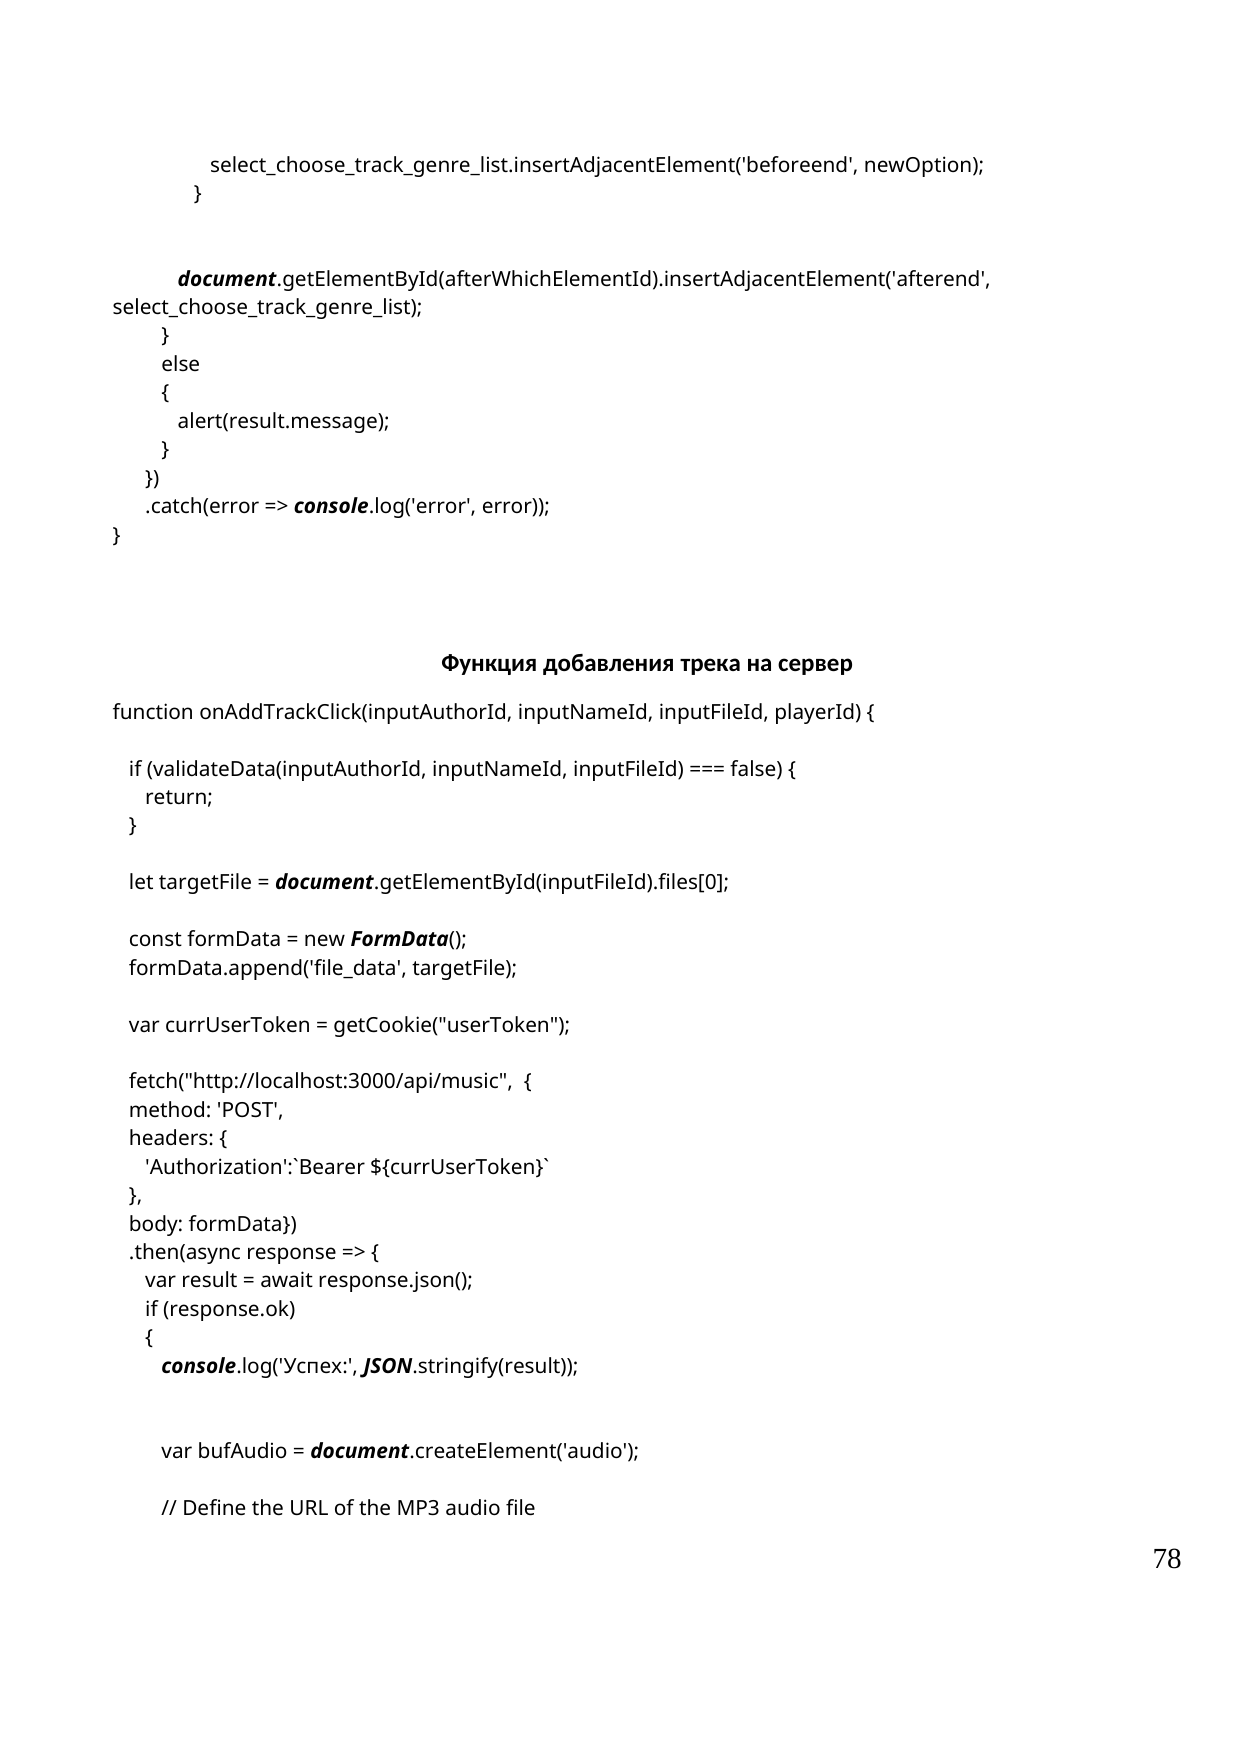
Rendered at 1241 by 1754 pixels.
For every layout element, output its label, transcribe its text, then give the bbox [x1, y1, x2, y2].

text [112, 697, 1181, 1522]
text Функция добавления трека на сервер [112, 647, 1181, 678]
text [112, 150, 1181, 548]
